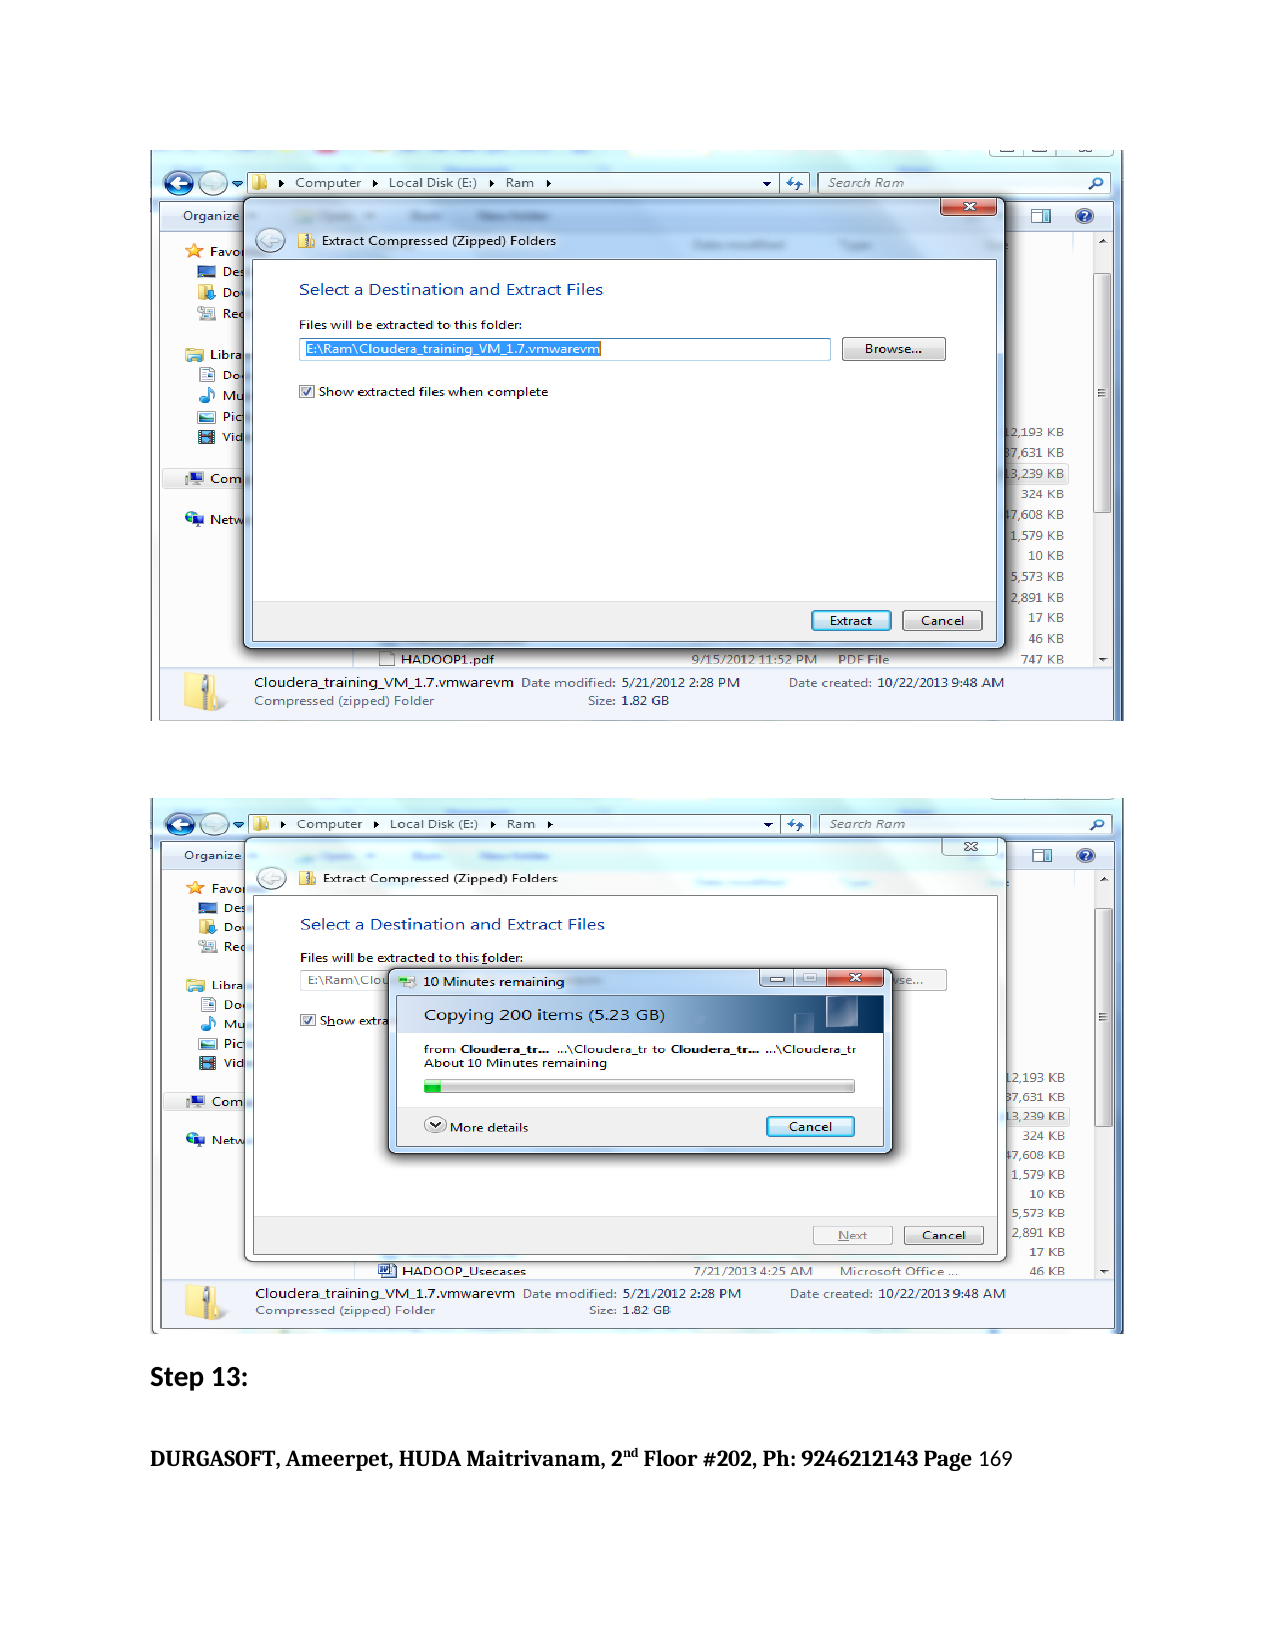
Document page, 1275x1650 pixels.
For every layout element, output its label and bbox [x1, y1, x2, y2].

picture [150, 150, 1124, 721]
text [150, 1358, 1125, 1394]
picture [150, 798, 1124, 1334]
